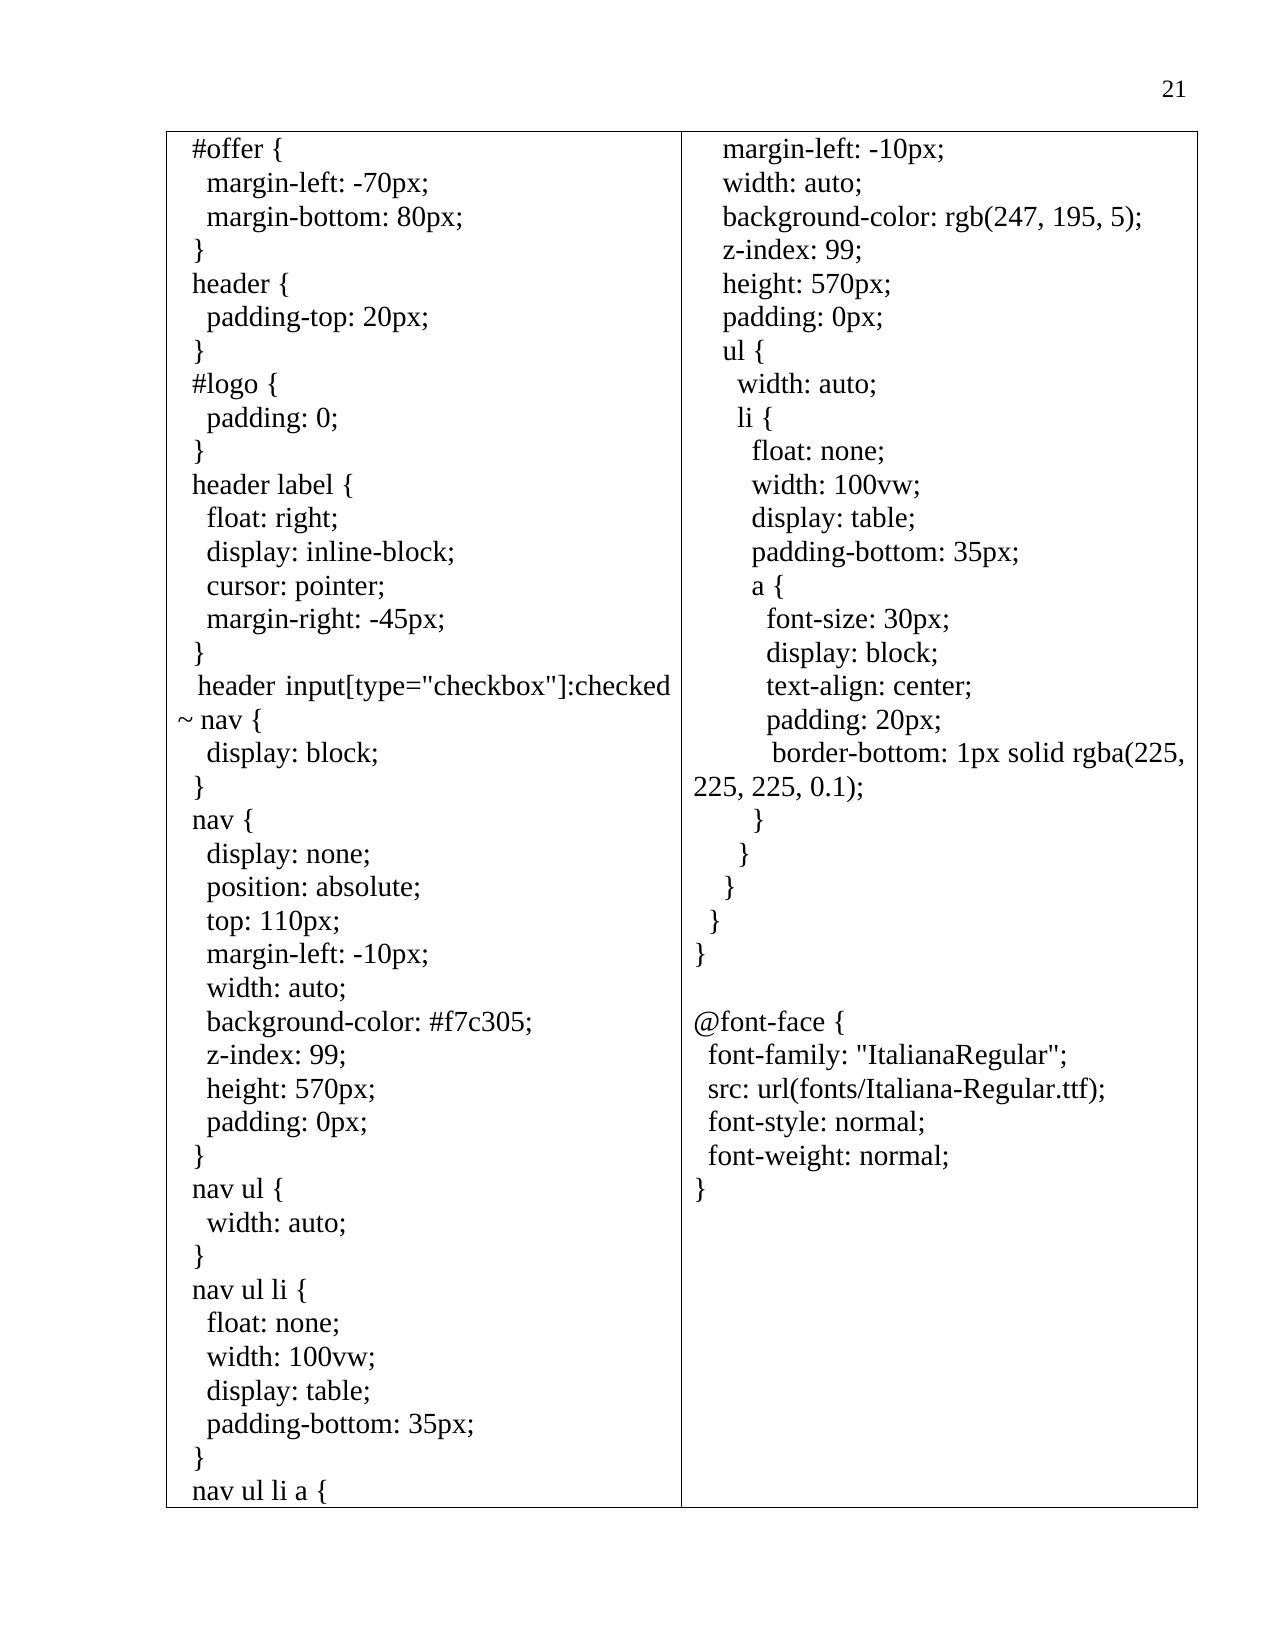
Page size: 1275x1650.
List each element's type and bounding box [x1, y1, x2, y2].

table_cell [682, 132, 1197, 1507]
table_cell [167, 132, 681, 1507]
